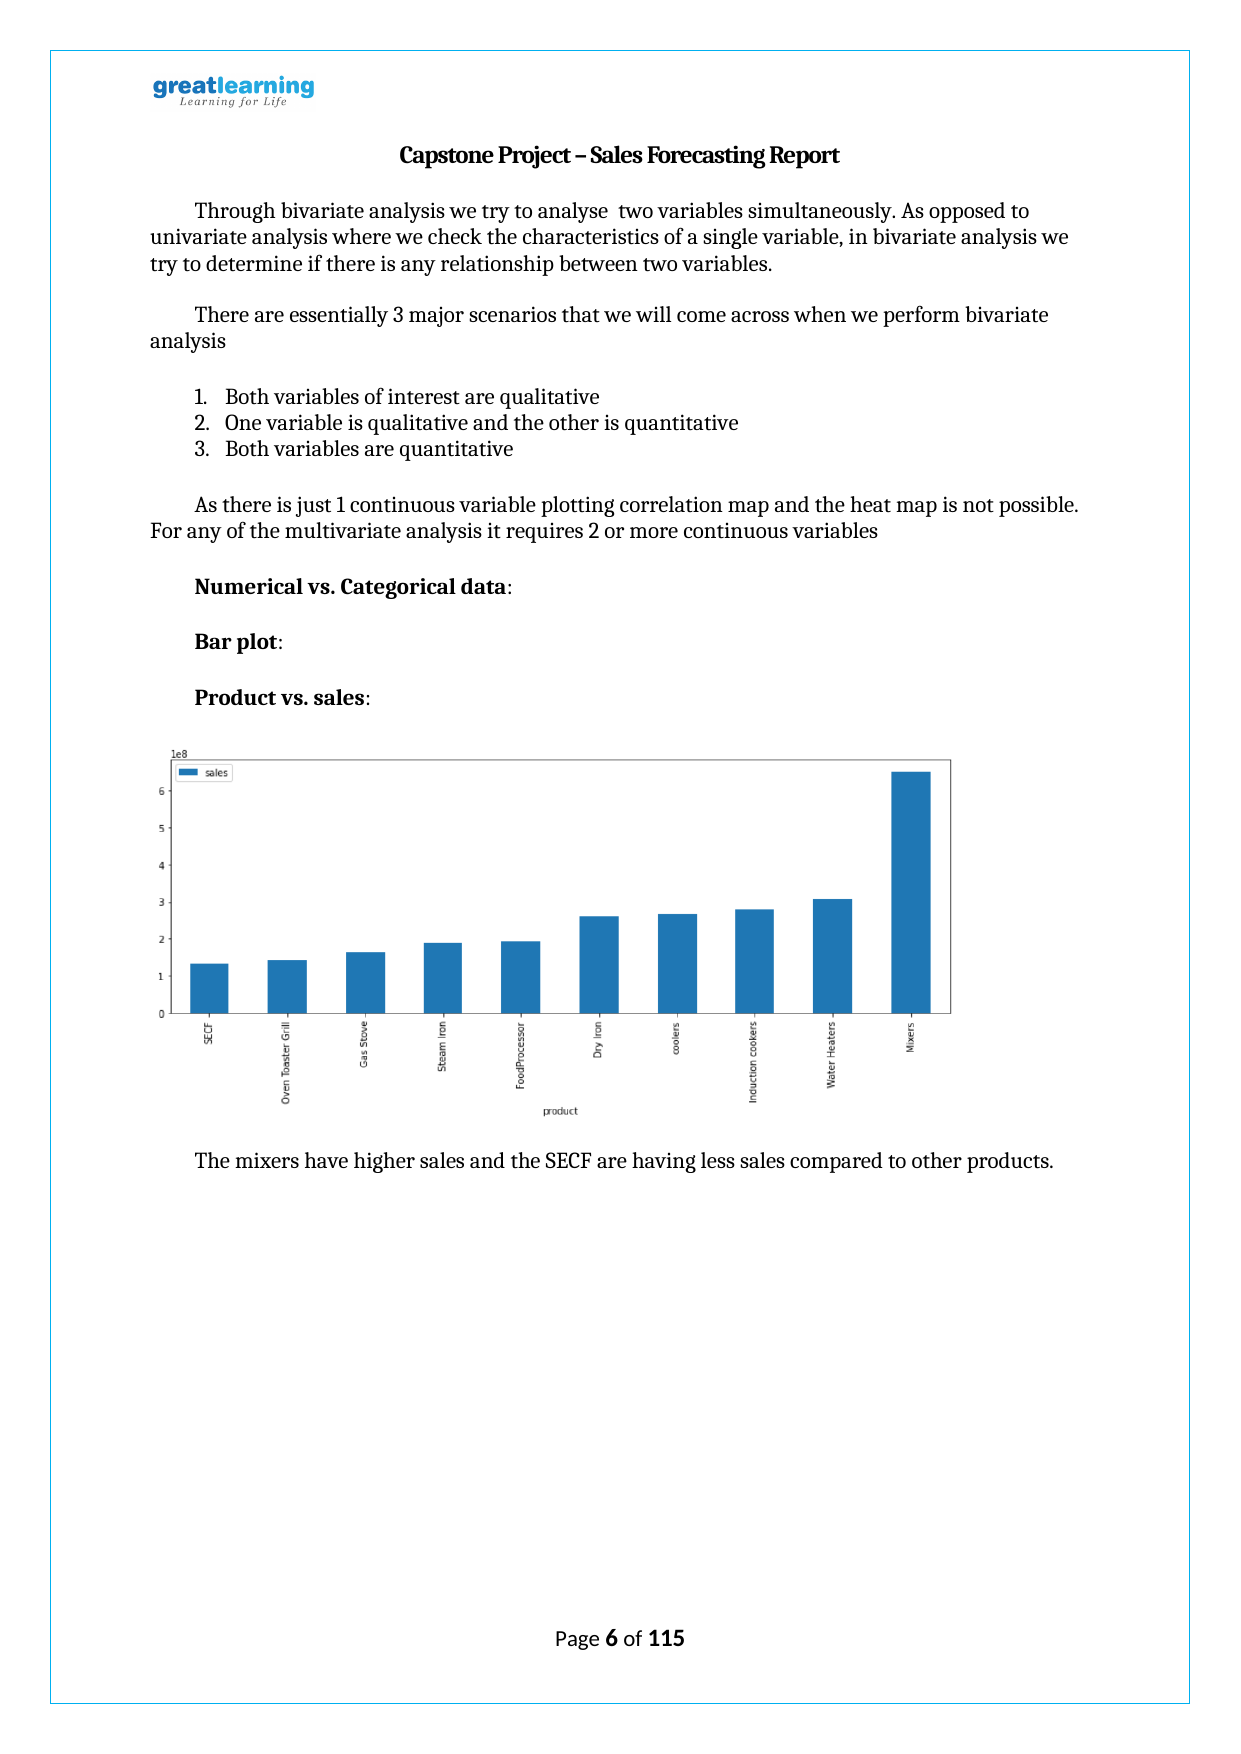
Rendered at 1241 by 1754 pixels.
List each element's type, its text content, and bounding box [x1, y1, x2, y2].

text Through bivariate analysis we try to analyse two variables simultaneously. As opposed to univariate analysis where we check the characteristics of a single variable, in bivariate analysis we try to determine if there is any relationship between two variables. [150, 198, 1090, 277]
text Numerical vs. Categorical data: [150, 574, 1090, 600]
text Product vs. sales: [150, 685, 1090, 711]
text As there is just 1 continuous variable plotting correlation map and the heat map is not possible. For any of the multivariate analysis it requires 2 or more continuous variables [150, 492, 1090, 544]
list Both variables are quantitative [150, 436, 1090, 463]
picture [150, 740, 961, 1119]
text There are essentially 3 major scenarios that we will come across when we perform bivariate analysis [150, 302, 1090, 354]
text The mixers have higher sales and the SECF are having less sales compared to other products. [150, 1148, 1090, 1174]
list Both variables of interest are qualitative [150, 383, 1090, 410]
picture [150, 73, 316, 112]
list One variable is qualitative and the other is quantitative [150, 410, 1090, 436]
text Bar plot: [150, 629, 1090, 656]
